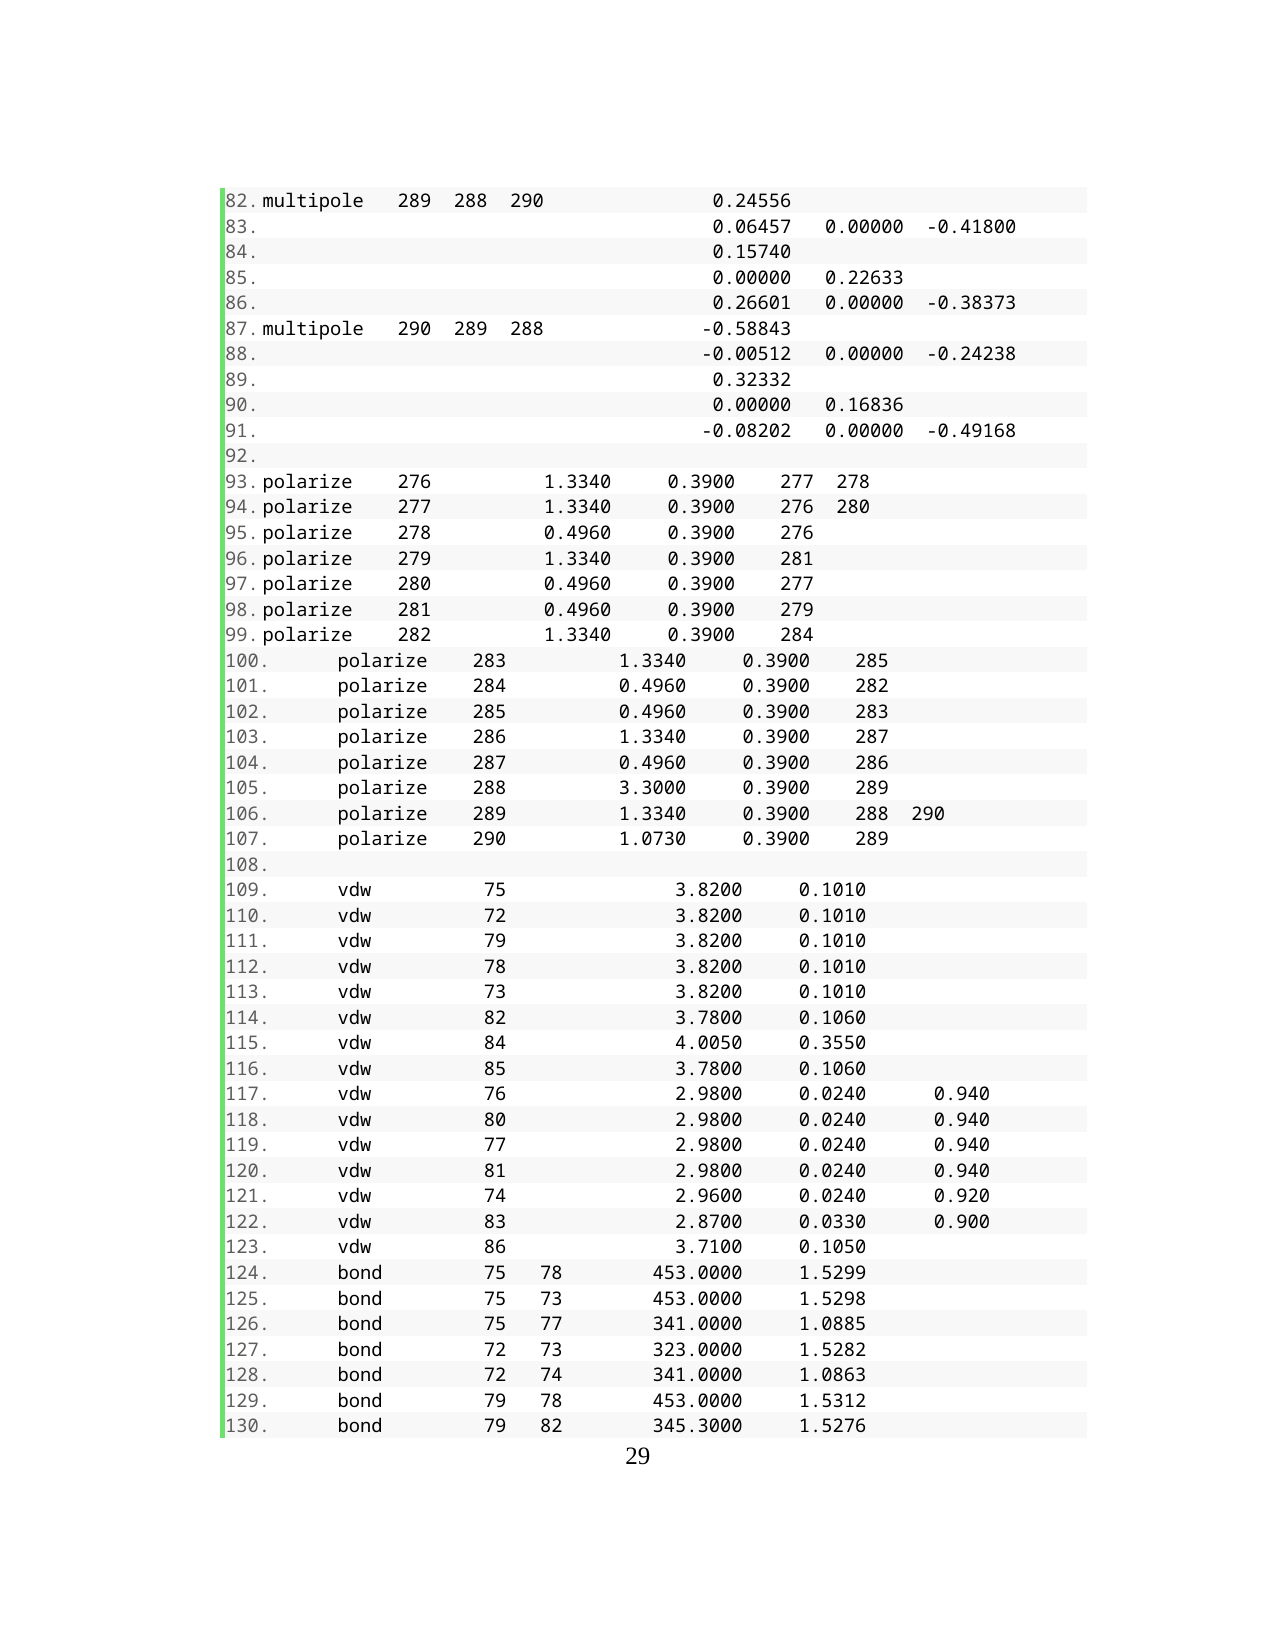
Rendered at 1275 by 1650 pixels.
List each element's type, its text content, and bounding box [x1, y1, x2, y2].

list 0.06457 0.00000 -0.41800 [225, 213, 1087, 238]
list polarize 283 1.3340 0.3900 285 [225, 647, 1087, 672]
list 0.26601 0.00000 -0.38373 [225, 289, 1087, 315]
list vdw 81 2.9800 0.0240 0.940 [225, 1157, 1087, 1183]
list polarize 277 1.3340 0.3900 276 280 [225, 494, 1087, 519]
list polarize 280 0.4960 0.3900 277 [225, 570, 1087, 596]
list vdw 80 2.9800 0.0240 0.940 [225, 1106, 1087, 1132]
list polarize 278 0.4960 0.3900 276 [225, 519, 1087, 545]
list bond 79 82 345.3000 1.5276 [225, 1412, 1087, 1438]
list bond 75 78 453.0000 1.5299 [225, 1259, 1087, 1285]
list bond 75 73 453.0000 1.5298 [225, 1285, 1087, 1310]
list polarize 285 0.4960 0.3900 283 [225, 698, 1087, 723]
list polarize 282 1.3340 0.3900 284 [225, 621, 1087, 647]
list polarize 284 0.4960 0.3900 282 [225, 672, 1087, 698]
list vdw 78 3.8200 0.1010 [225, 953, 1087, 979]
list polarize 288 3.3000 0.3900 289 [225, 774, 1087, 800]
list -0.00512 0.00000 -0.24238 [225, 341, 1087, 366]
list polarize 287 0.4960 0.3900 286 [225, 749, 1087, 774]
list polarize 286 1.3340 0.3900 287 [225, 723, 1087, 749]
list vdw 85 3.7800 0.1060 [225, 1055, 1087, 1081]
list vdw 82 3.7800 0.1060 [225, 1004, 1087, 1030]
list vdw 72 3.8200 0.1010 [225, 902, 1087, 928]
list vdw 73 3.8200 0.1010 [225, 979, 1087, 1004]
list vdw 84 4.0050 0.3550 [225, 1030, 1087, 1055]
list vdw 74 2.9600 0.0240 0.920 [225, 1183, 1087, 1208]
list vdw 86 3.7100 0.1050 [225, 1234, 1087, 1259]
list polarize 279 1.3340 0.3900 281 [225, 545, 1087, 570]
list vdw 83 2.8700 0.0330 0.900 [225, 1208, 1087, 1234]
list bond 72 73 323.0000 1.5282 [225, 1336, 1087, 1361]
list bond 72 74 341.0000 1.0863 [225, 1361, 1087, 1387]
list vdw 75 3.8200 0.1010 [225, 877, 1087, 902]
list vdw 76 2.9800 0.0240 0.940 [225, 1081, 1087, 1106]
list polarize 281 0.4960 0.3900 279 [225, 596, 1087, 621]
list polarize 276 1.3340 0.3900 277 278 [225, 468, 1087, 494]
list 0.00000 0.22633 [225, 264, 1087, 289]
list 0.00000 0.16836 [225, 392, 1087, 417]
list 0.32332 [225, 366, 1087, 392]
list 0.15740 [225, 238, 1087, 264]
list polarize 290 1.0730 0.3900 289 [225, 826, 1087, 851]
list vdw 79 3.8200 0.1010 [225, 928, 1087, 953]
list multipole 289 288 290 0.24556 [220, 187, 1087, 213]
list -0.08202 0.00000 -0.49168 [225, 417, 1087, 443]
list multipole 290 289 288 -0.58843 [225, 315, 1087, 341]
list bond 75 77 341.0000 1.0885 [225, 1310, 1087, 1336]
list bond 79 78 453.0000 1.5312 [225, 1387, 1087, 1412]
list vdw 77 2.9800 0.0240 0.940 [225, 1132, 1087, 1157]
list polarize 289 1.3340 0.3900 288 290 [225, 800, 1087, 826]
